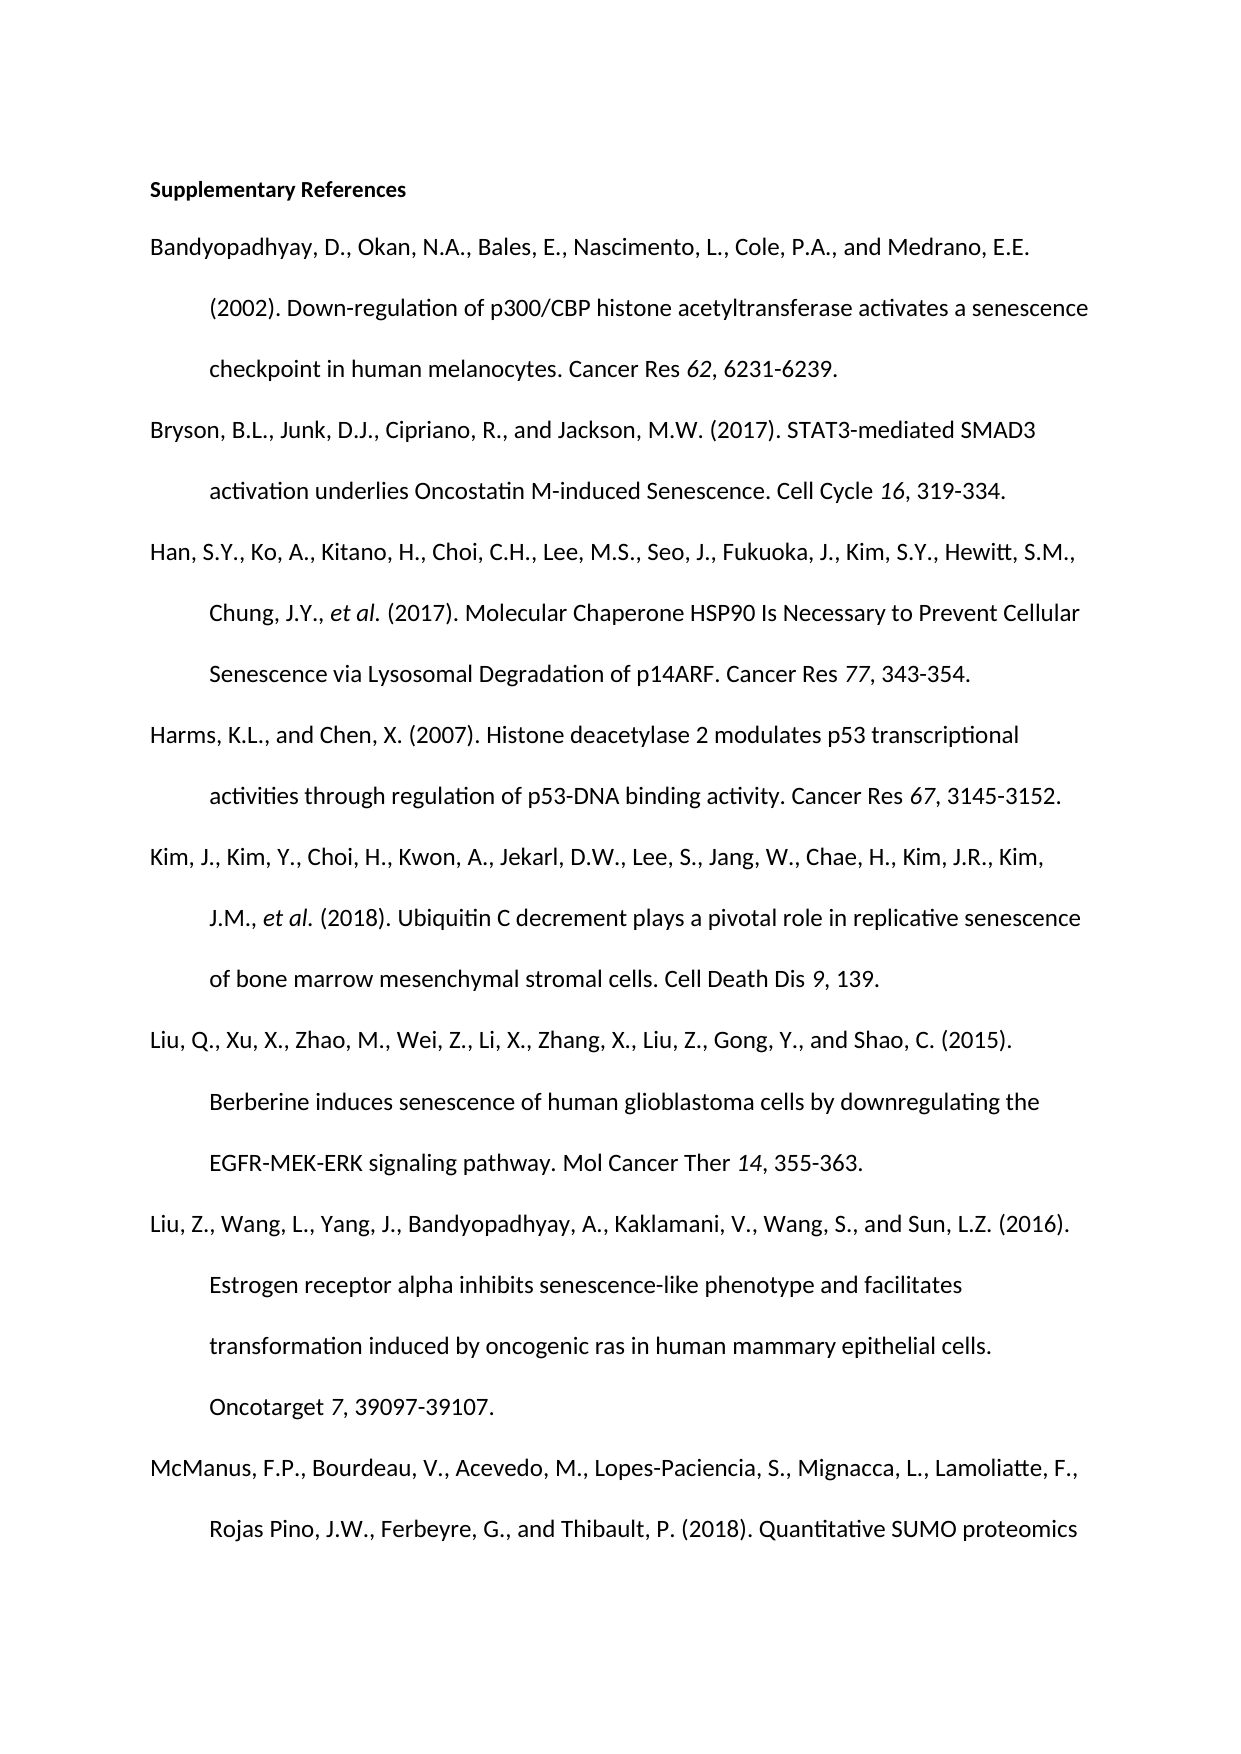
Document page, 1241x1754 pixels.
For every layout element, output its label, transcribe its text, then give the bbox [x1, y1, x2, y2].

text Liu, Z., Wang, L., Yang, J., Bandyopadhyay, A., Kaklamani, V., Wang, S., and Sun, L.Z. (2016). Estrogen receptor alpha inhibits senescence-like phenotype and facilitates transformation induced by oncogenic ras in human mammary epithelial cells. Oncotarget 7, 39097-39107. [150, 1208, 1090, 1421]
text Kim, J., Kim, Y., Choi, H., Kwon, A., Jekarl, D.W., Lee, S., Jang, W., Chae, H., Kim, J.R., Kim, J.M., et al. (2018). Ubiquitin C decrement plays a pivotal role in replicative senescence of bone marrow mesenchymal stromal cells. Cell Death Dis 9, 139. [150, 841, 1090, 994]
subtitle Supplementary References [150, 175, 1090, 203]
text Liu, Q., Xu, X., Zhao, M., Wei, Z., Li, X., Zhang, X., Liu, Z., Gong, Y., and Shao, C. (2015). Berberine induces senescence of human glioblastoma cells by downregulating the EGFR-MEK-ERK signaling pathway. Mol Cancer Ther 14, 355-363. [150, 1024, 1090, 1177]
text Bandyopadhyay, D., Okan, N.A., Bales, E., Nascimento, L., Cole, P.A., and Medrano, E.E. (2002). Down-regulation of p300/CBP histone acetyltransferase activates a senescence checkpoint in human melanocytes. Cancer Res 62, 6231-6239. [150, 231, 1090, 384]
text Bryson, B.L., Junk, D.J., Cipriano, R., and Jackson, M.W. (2017). STAT3-mediated SMAD3 activation underlies Oncostatin M-induced Senescence. Cell Cycle 16, 319-334. [150, 414, 1090, 506]
text Harms, K.L., and Chen, X. (2007). Histone deacetylase 2 modulates p53 transcriptional activities through regulation of p53-DNA binding activity. Cancer Res 67, 3145-3152. [150, 719, 1090, 811]
text Han, S.Y., Ko, A., Kitano, H., Choi, C.H., Lee, M.S., Seo, J., Fukuoka, J., Kim, S.Y., Hewitt, S.M., Chung, J.Y., et al. (2017). Molecular Chaperone HSP90 Is Necessary to Prevent Cellular Senescence via Lysosomal Degradation of p14ARF. Cancer Res 77, 343-354. [150, 536, 1090, 689]
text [150, 1452, 1090, 1543]
